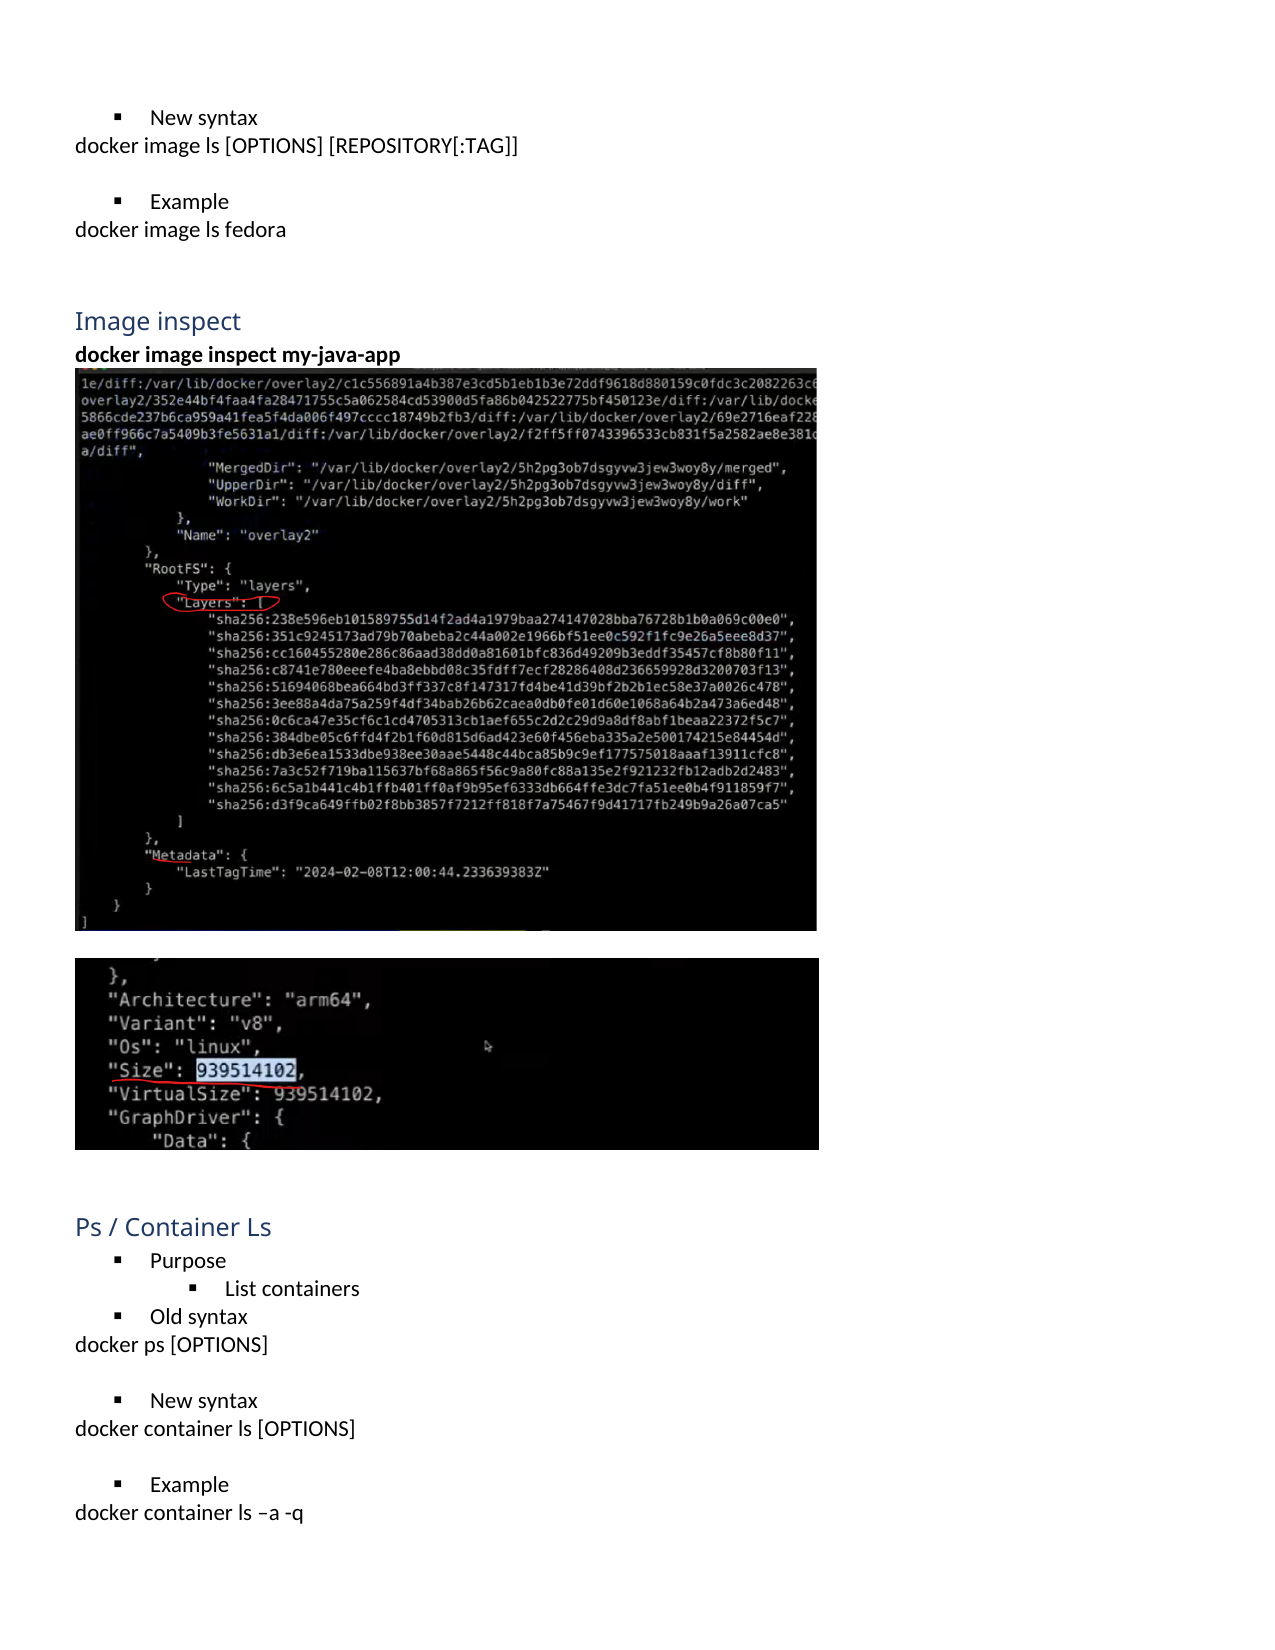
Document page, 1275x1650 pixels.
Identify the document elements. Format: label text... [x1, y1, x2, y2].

list Purpose [112, 1246, 1200, 1274]
list Example [112, 1470, 1200, 1498]
text docker ps [OPTIONS] [75, 1330, 1200, 1358]
list New syntax [112, 103, 1200, 131]
subtitle Ps / Container Ls [75, 1209, 1200, 1243]
text docker image ls [OPTIONS] [REPOSITORY[:TAG]] [75, 131, 1200, 159]
subtitle Image inspect [75, 303, 1200, 337]
picture [75, 958, 819, 1150]
text docker container ls [OPTIONS] [75, 1414, 1200, 1442]
text docker image ls fedora [75, 215, 1200, 243]
text docker image inspect my-java-app [75, 340, 1200, 368]
text docker container ls –a -q [75, 1498, 1200, 1526]
list List containers [187, 1274, 1200, 1302]
list New syntax [112, 1386, 1200, 1414]
list Example [112, 187, 1200, 215]
picture [75, 368, 817, 931]
list Old syntax [112, 1302, 1200, 1330]
